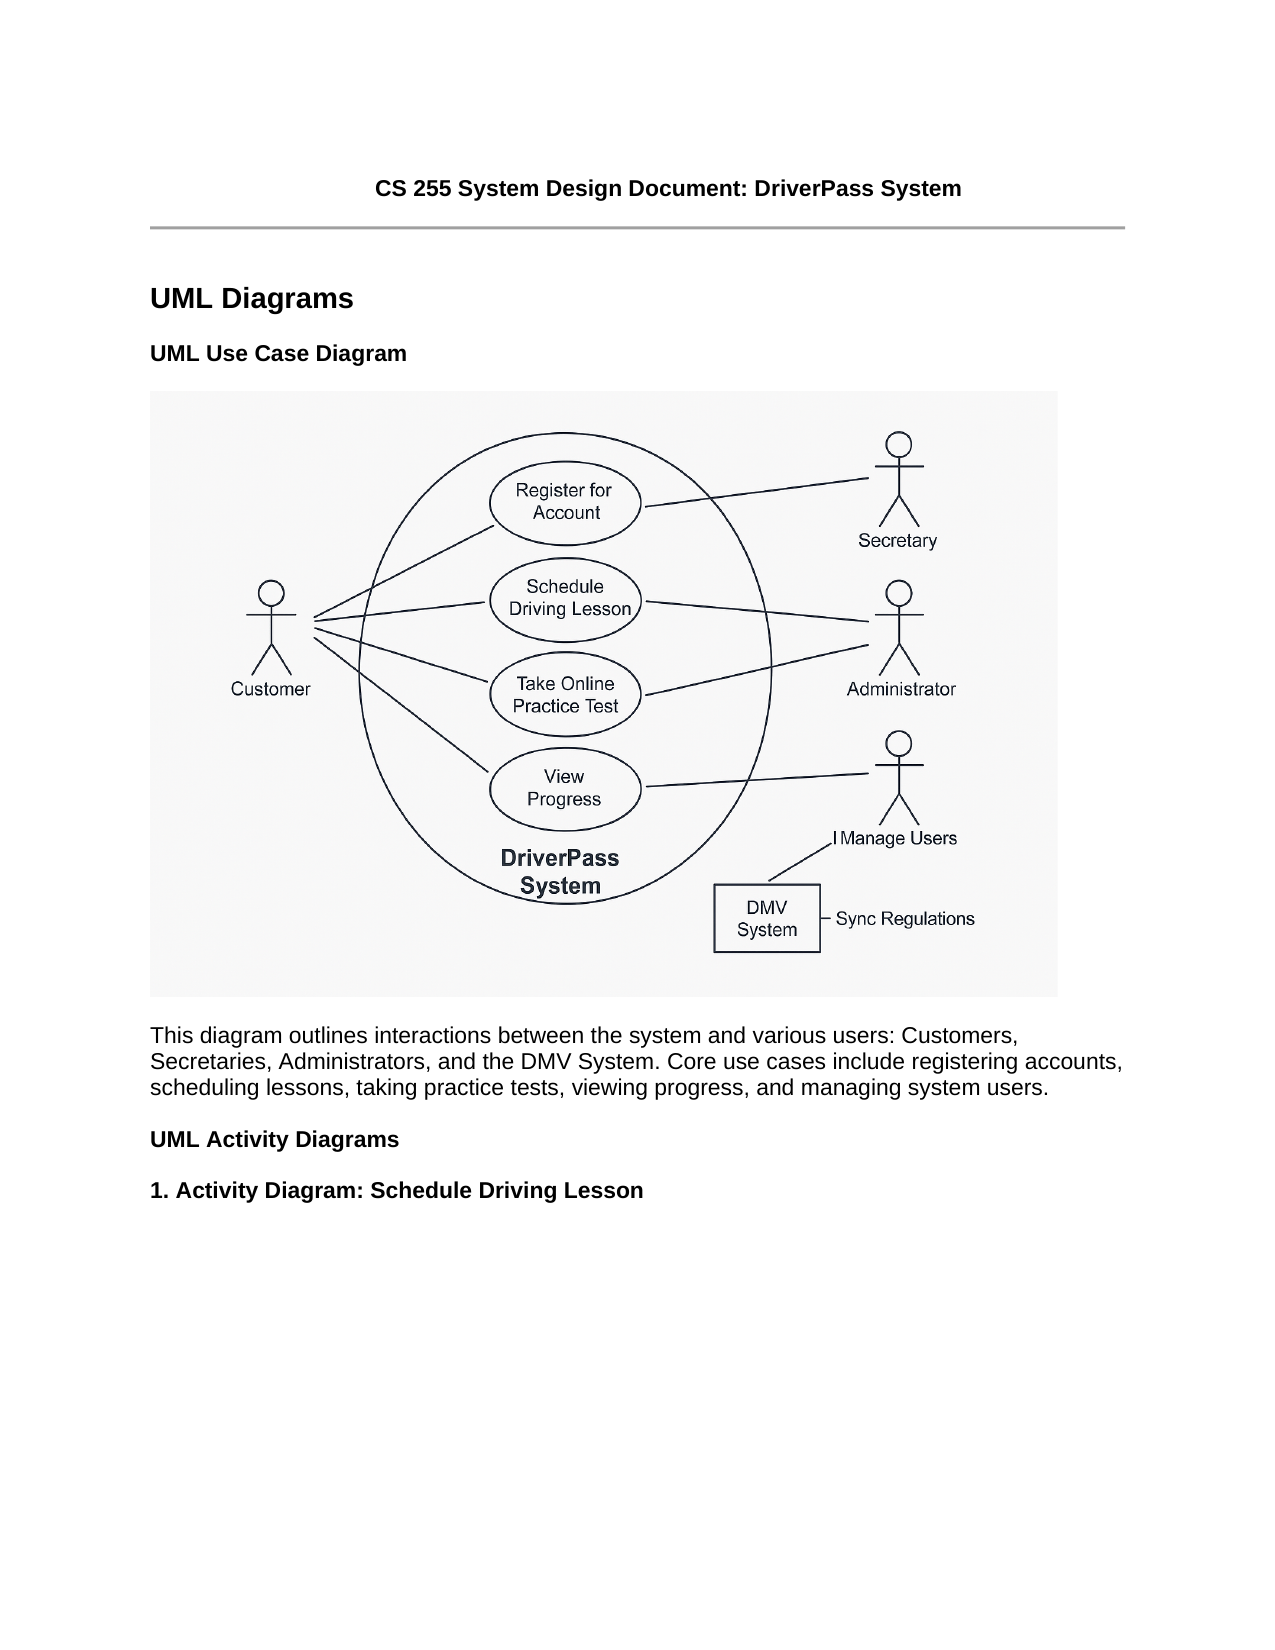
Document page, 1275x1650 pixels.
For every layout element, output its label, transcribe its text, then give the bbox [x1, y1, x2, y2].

text UML Use Case Diagram [150, 340, 1125, 366]
picture [150, 391, 1058, 997]
text 1. Activity Diagram: Schedule Driving Lesson [150, 1177, 1125, 1203]
text UML Activity Diagrams [150, 1126, 1125, 1152]
text This diagram outlines interactions between the system and various users: Customers, Secretaries, Administrators, and the DMV System. Core use cases include registering accounts, scheduling lessons, taking practice tests, viewing progress, and managing system users. [150, 1022, 1125, 1101]
text UML Diagrams [150, 282, 1125, 315]
text CS 255 System Design Document: DriverPass System [300, 175, 1125, 201]
